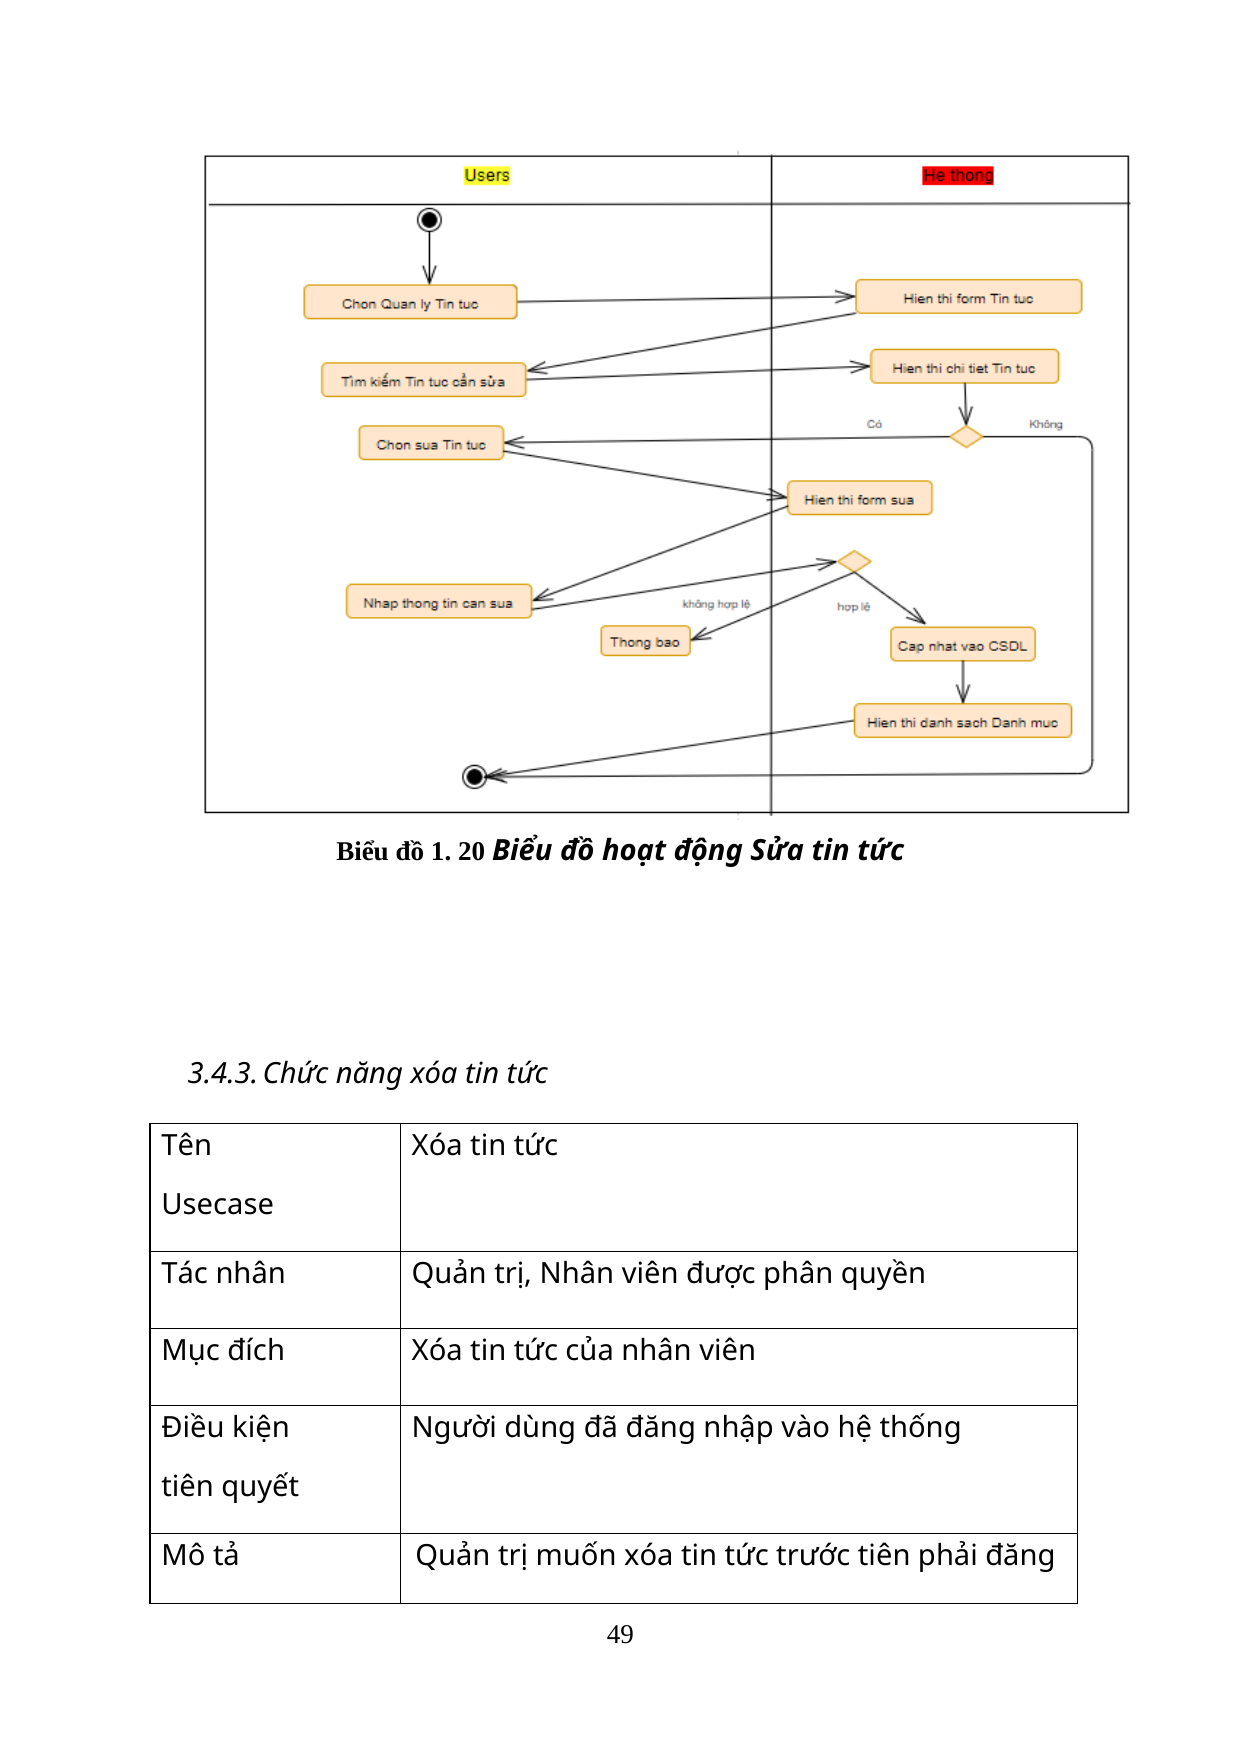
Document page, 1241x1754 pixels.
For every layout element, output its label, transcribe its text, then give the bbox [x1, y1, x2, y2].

table_cell Quản trị, Nhân viên được phân quyền [401, 1252, 1077, 1328]
table_header Xóa tin tức [401, 1124, 1077, 1251]
text Biểu đồ 1. 20 Biểu đồ hoạt động Sửa tin tức [150, 829, 1090, 869]
table_cell Mô tả chung [151, 1534, 400, 1603]
subtitle Chức năng xóa tin tức [187, 1052, 1090, 1092]
table_cell Tác nhân [151, 1252, 400, 1328]
picture [196, 150, 1138, 820]
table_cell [401, 1534, 1077, 1603]
table_cell Mục đích [151, 1329, 400, 1405]
table_cell Xóa tin tức của nhân viên [401, 1329, 1077, 1405]
table_cell Điều kiện tiên quyết [151, 1406, 400, 1533]
table_header Tên Usecase [151, 1124, 400, 1251]
table_cell Người dùng đã đăng nhập vào hệ thống [401, 1406, 1077, 1533]
